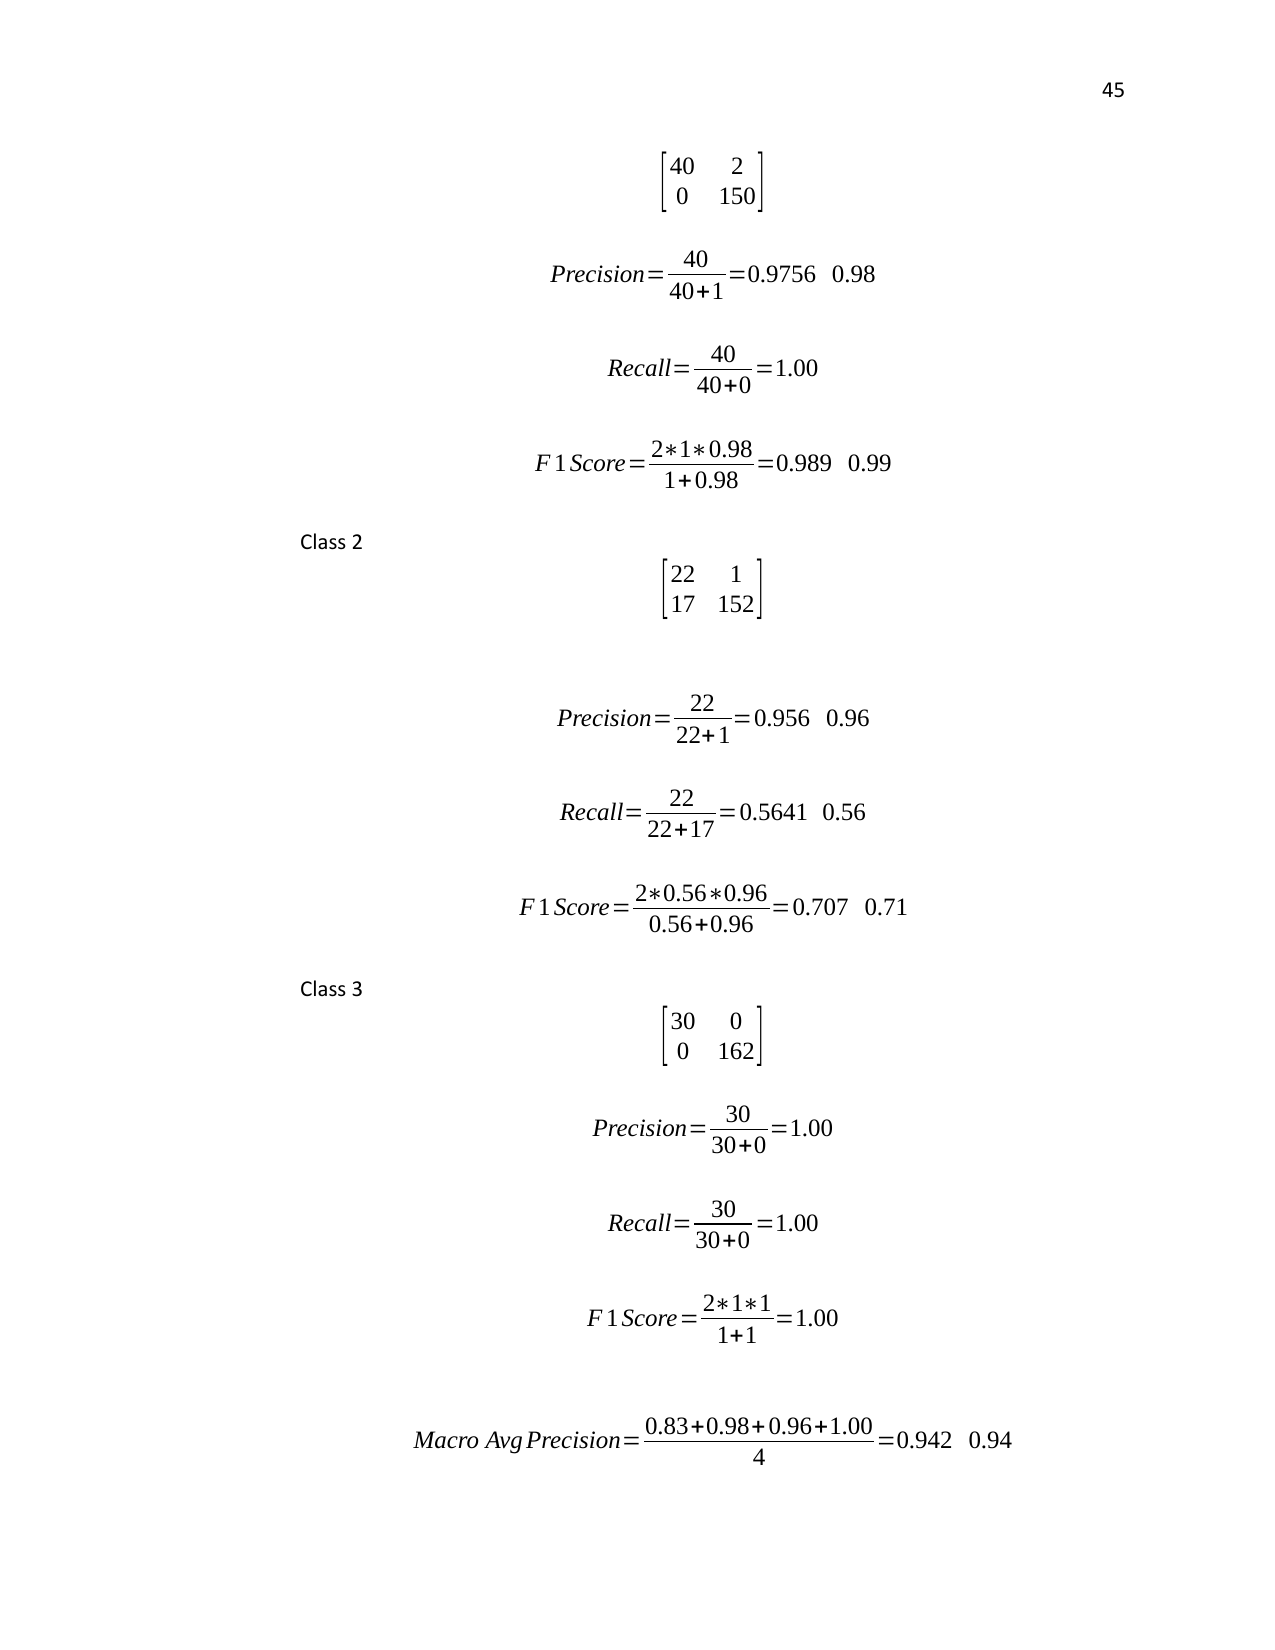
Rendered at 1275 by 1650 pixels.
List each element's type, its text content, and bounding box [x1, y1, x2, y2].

text Class 3 [225, 974, 1125, 1002]
text Class 2 [225, 527, 1125, 555]
